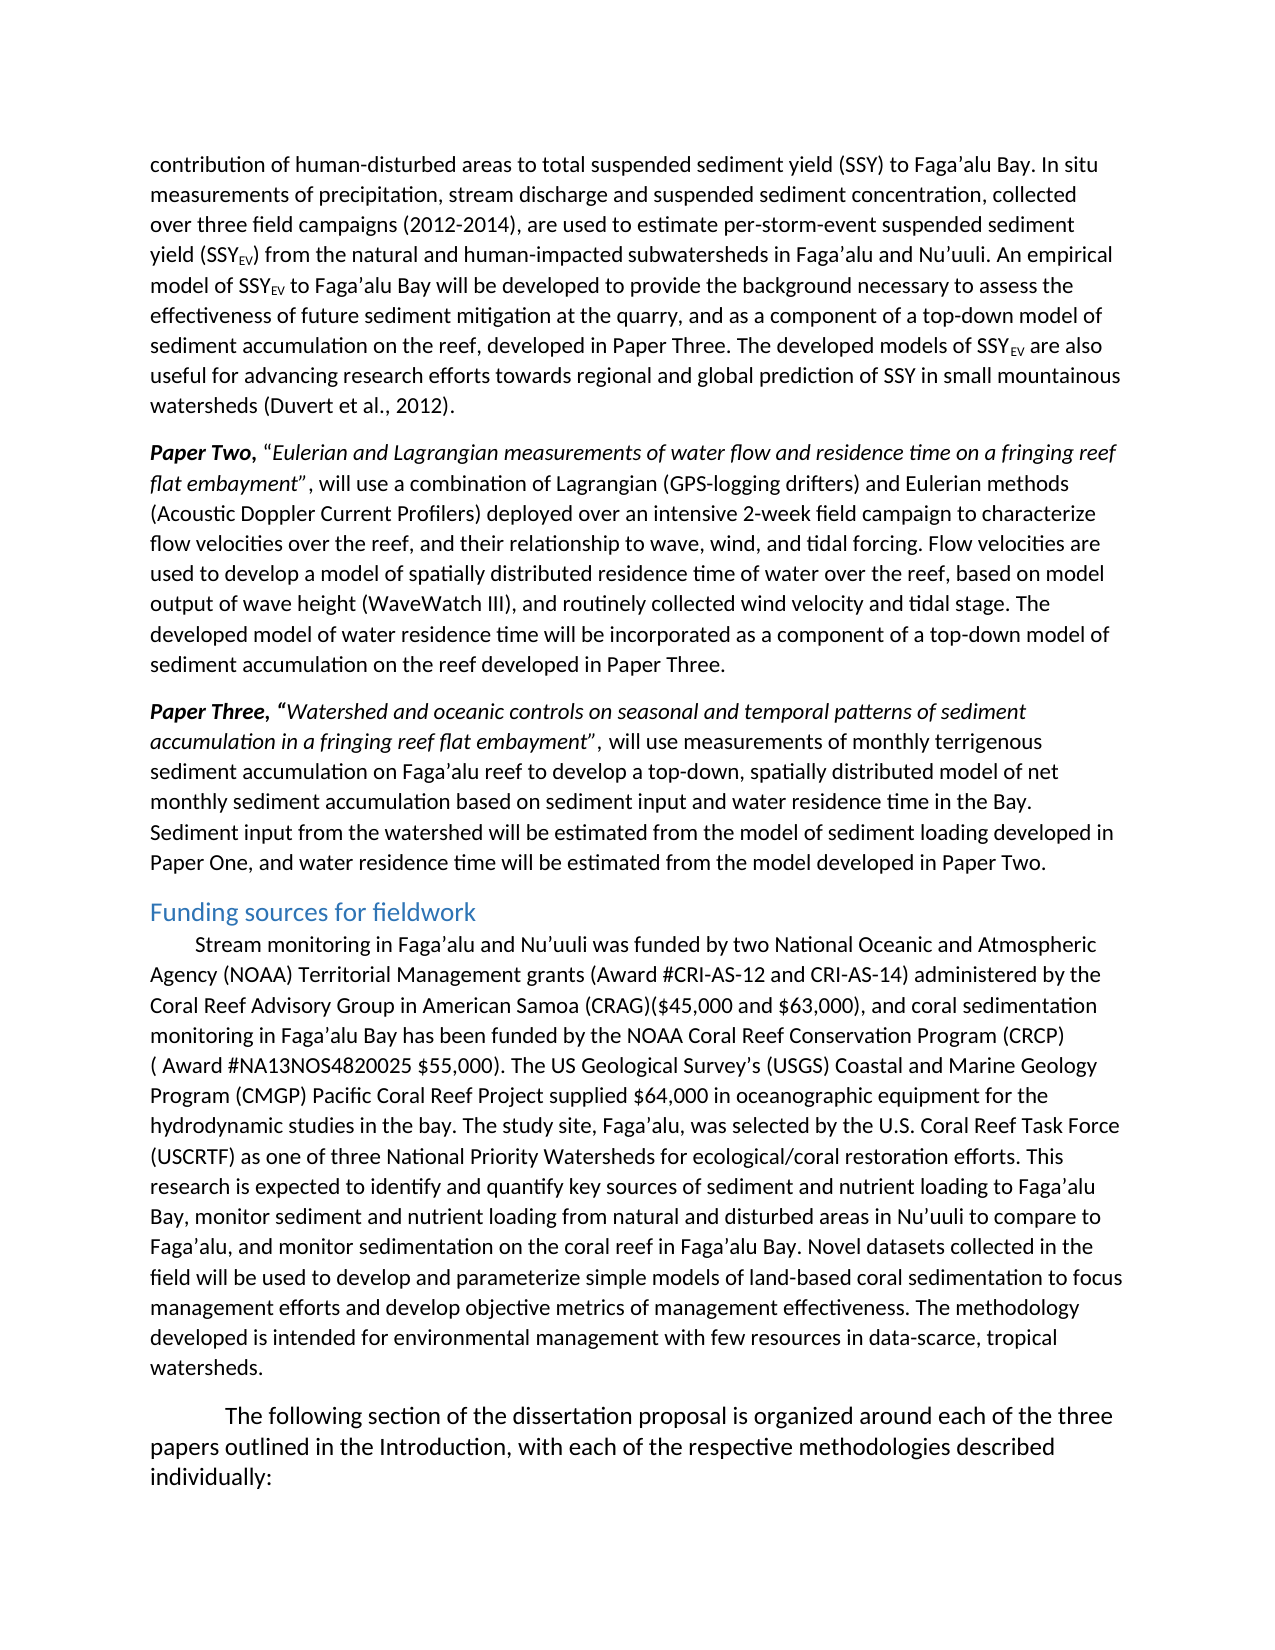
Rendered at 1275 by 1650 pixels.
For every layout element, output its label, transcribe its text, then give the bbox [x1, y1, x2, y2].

text Paper Three, “Watershed and oceanic controls on seasonal and temporal patterns of sediment accumulation in a fringing reef flat embayment”, will use measurements of monthly terrigenous sediment accumulation on Faga’alu reef to develop a top-down, spatially distributed model of net monthly sediment accumulation based on sediment input and water residence time in the Bay. Sediment input from the watershed will be estimated from the model of sediment loading developed in Paper One, and water residence time will be estimated from the model developed in Paper Two. [150, 697, 1125, 876]
subtitle Funding sources for fieldwork [150, 895, 1125, 928]
text The following section of the dissertation proposal is organized around each of the three papers outlined in the Introduction, with each of the respective methodologies described individually: [150, 1400, 1125, 1492]
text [150, 150, 1125, 420]
text Stream monitoring in Faga’alu and Nu’uuli was funded by two National Oceanic and Atmospheric Agency (NOAA) Territorial Management grants (Award #CRI-AS-12 and CRI-AS-14) administered by the Coral Reef Advisory Group in American Samoa (CRAG)($45,000 and $63,000), and coral sedimentation monitoring in Faga’alu Bay has been funded by the NOAA Coral Reef Conservation Program (CRCP)( Award #NA13NOS4820025 $55,000). The US Geological Survey’s (USGS) Coastal and Marine Geology Program (CMGP) Pacific Coral Reef Project supplied $64,000 in oceanographic equipment for the hydrodynamic studies in the bay. The study site, Faga’alu, was selected by the U.S. Coral Reef Task Force (USCRTF) as one of three National Priority Watersheds for ecological/coral restoration efforts. This research is expected to identify and quantify key sources of sediment and nutrient loading to Faga’alu Bay, monitor sediment and nutrient loading from natural and disturbed areas in Nu’uuli to compare to Faga’alu, and monitor sedimentation on the coral reef in Faga’alu Bay. Novel datasets collected in the field will be used to develop and parameterize simple models of land-based coral sedimentation to focus management efforts and develop objective metrics of management effectiveness. The methodology developed is intended for environmental management with few resources in data-scarce, tropical watersheds. [150, 930, 1125, 1381]
text Paper Two, “Eulerian and Lagrangian measurements of water flow and residence time on a fringing reef flat embayment”, will use a combination of Lagrangian (GPS-logging drifters) and Eulerian methods (Acoustic Doppler Current Profilers) deployed over an intensive 2-week field campaign to characterize flow velocities over the reef, and their relationship to wave, wind, and tidal forcing. Flow velocities are used to develop a model of spatially distributed residence time of water over the reef, based on model output of wave height (WaveWatch III), and routinely collected wind velocity and tidal stage. The developed model of water residence time will be incorporated as a component of a top-down model of sediment accumulation on the reef developed in Paper Three. [150, 438, 1125, 678]
